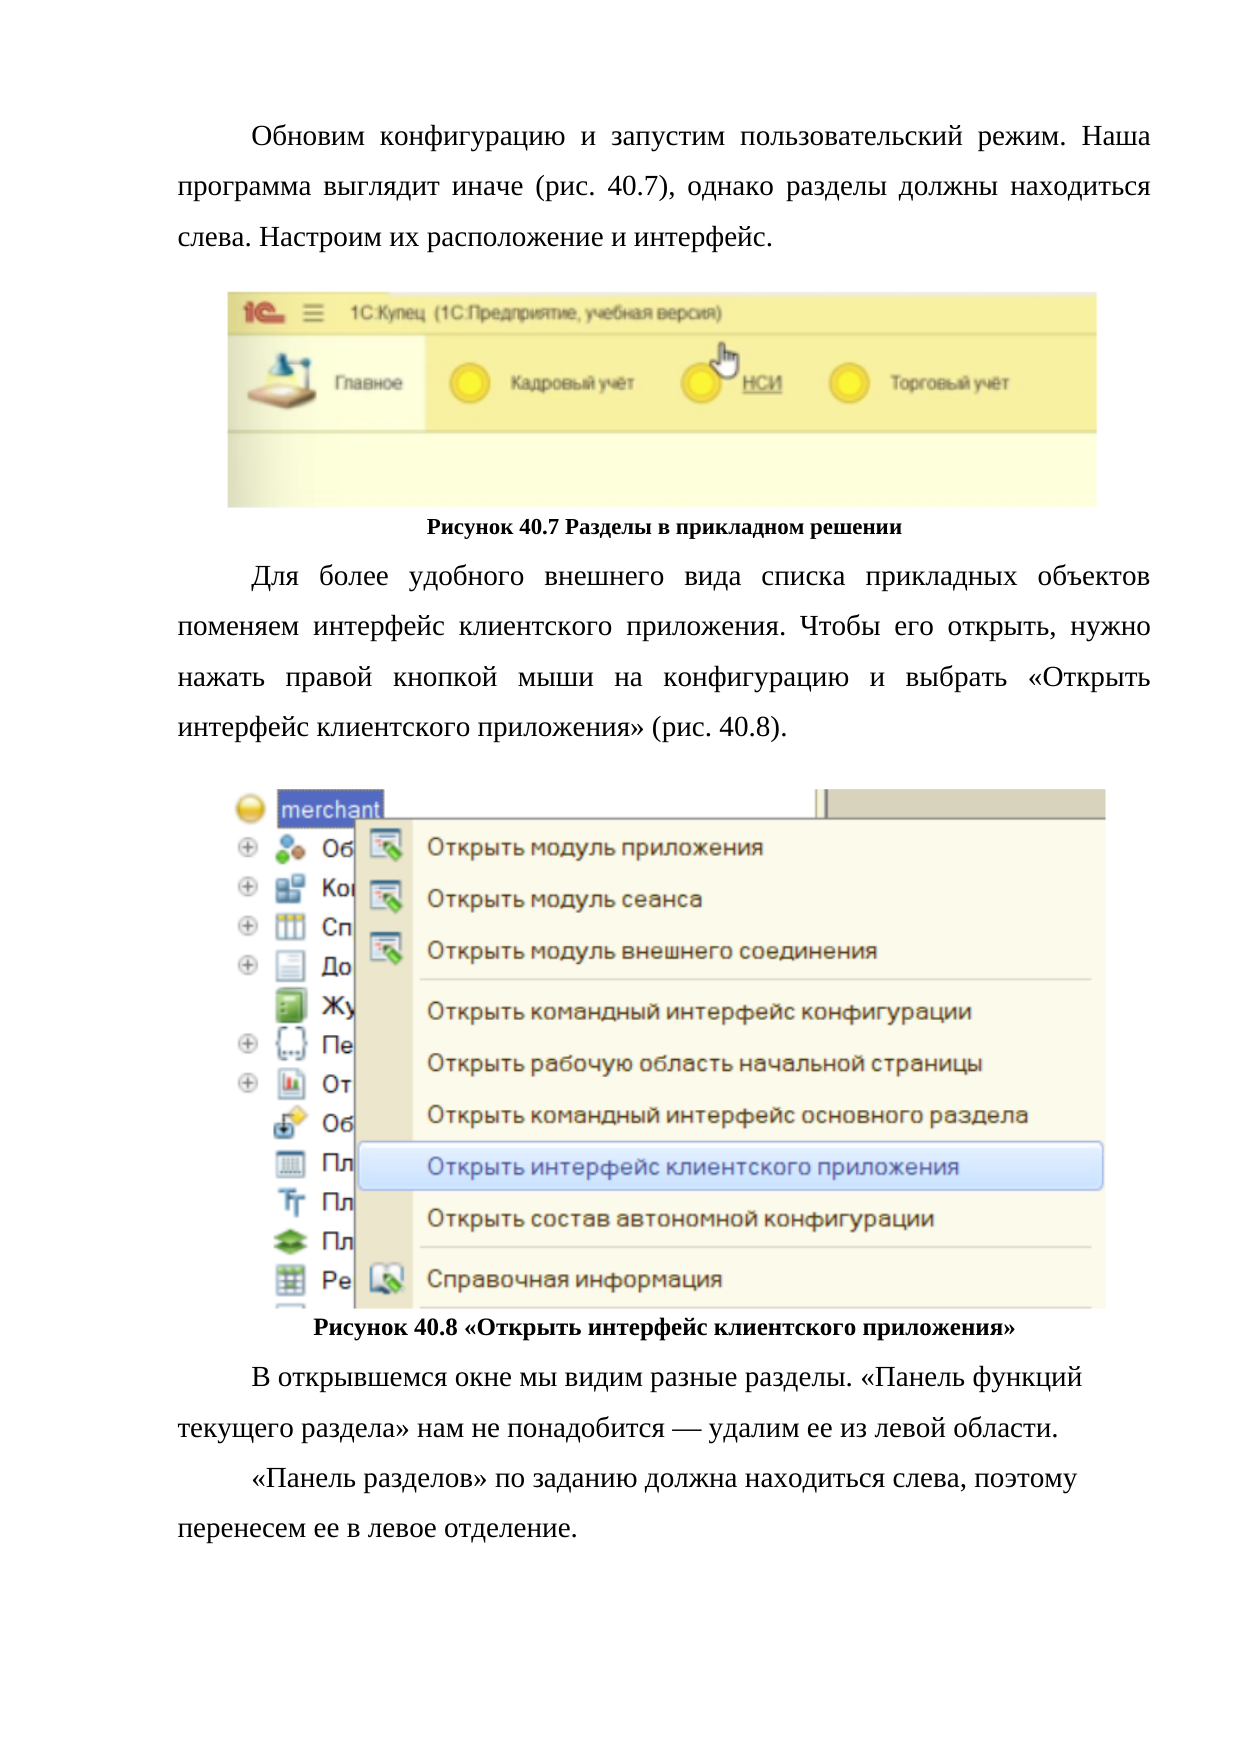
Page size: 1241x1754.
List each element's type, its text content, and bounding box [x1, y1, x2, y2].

text Для более удобного внешнего вида списка прикладных объектов поменяем интерфейс клиентского приложения. Чтобы его открыть, нужно нажать правой кнопкой мыши на конфигурацию и выбрать «Открыть интерфейс клиентского приложения» (рис. 40.8). [177, 558, 1152, 742]
text В открывшемся окне мы видим разные разделы. «Панель функций текущего раздела» нам не понадобится — удалим ее из левой области. [177, 1359, 1152, 1443]
picture [221, 776, 1108, 1310]
text Рисунок 40.7 Разделы в прикладном решении [177, 513, 1152, 539]
picture [221, 285, 1108, 511]
text «Панель разделов» по заданию должна находиться слева, поэтому перенесем ее в левое отделение. [177, 1460, 1152, 1544]
text Рисунок 40.8 «Открыть интерфейс клиентского приложения» [177, 1312, 1152, 1340]
text Обновим конфигурацию и запустим пользовательский режим. Наша программа выглядит иначе (рис. 40.7), однако разделы должны находиться слева. Настроим их расположение и интерфейс. [177, 118, 1152, 252]
